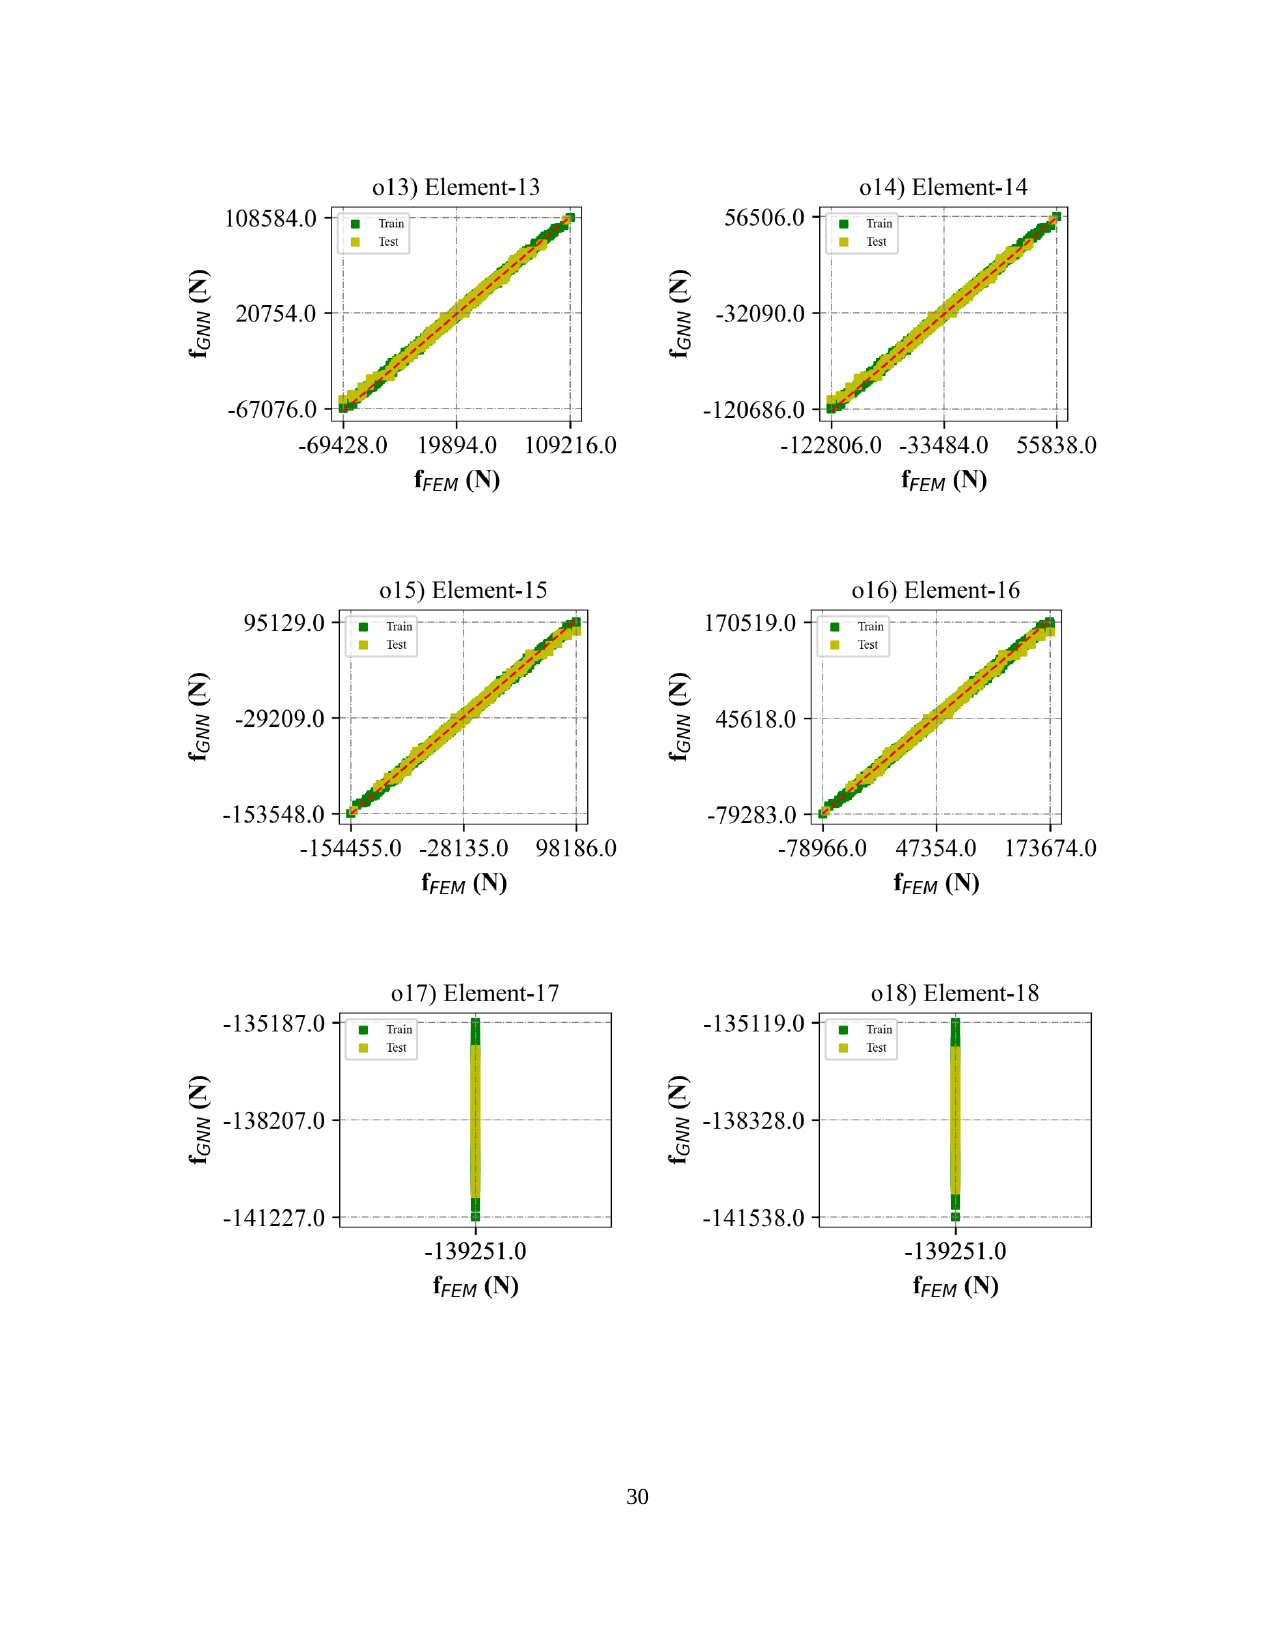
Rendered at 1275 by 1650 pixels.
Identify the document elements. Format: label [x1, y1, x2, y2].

picture [157, 150, 1118, 525]
picture [157, 553, 1118, 928]
picture [157, 956, 1118, 1331]
